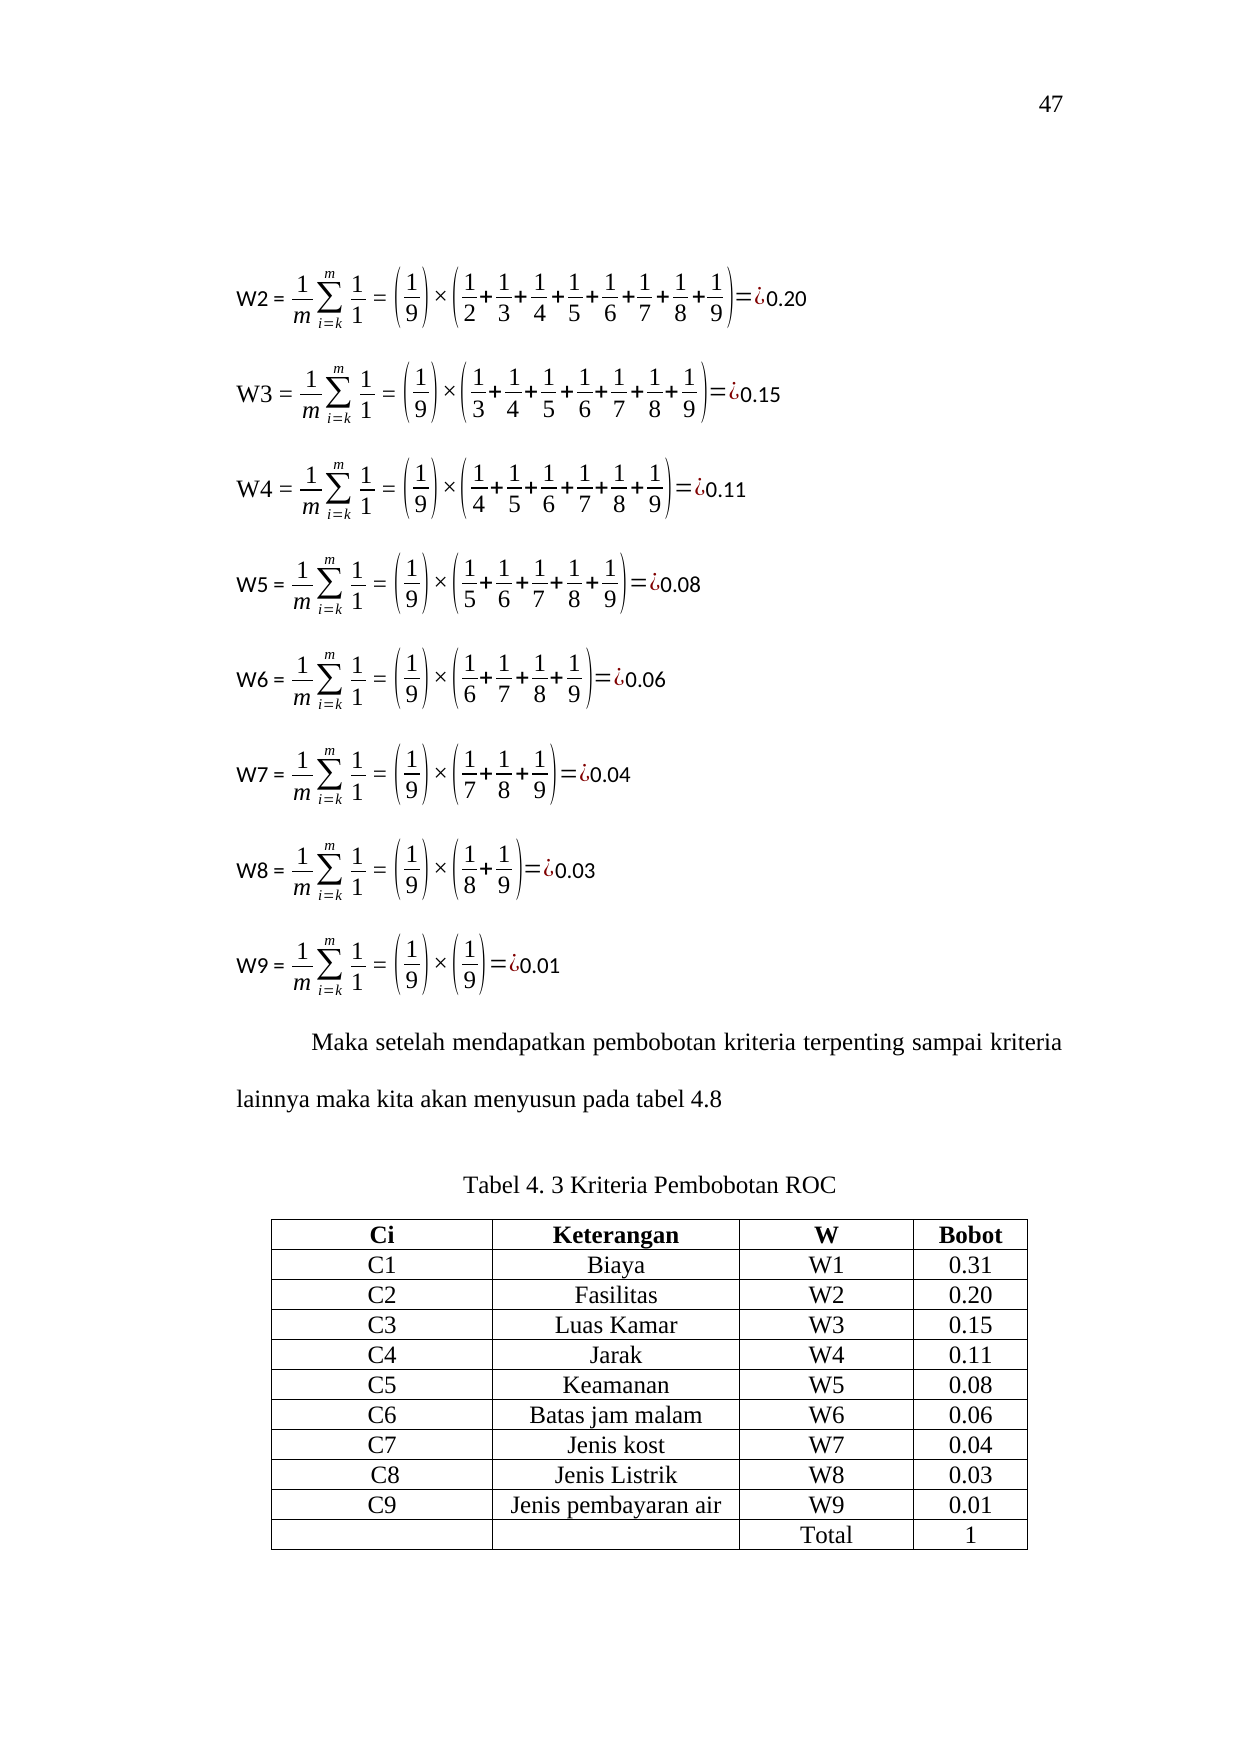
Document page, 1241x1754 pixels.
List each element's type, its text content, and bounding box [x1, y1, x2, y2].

table_cell W7 [740, 1430, 913, 1459]
text W3 = = 0.15 [236, 359, 1063, 427]
table_cell C8 [272, 1460, 492, 1489]
table_cell C5 [272, 1370, 492, 1399]
table_cell W6 [740, 1400, 913, 1429]
table_cell Jenis kost [493, 1430, 739, 1459]
table_cell W3 [740, 1310, 913, 1339]
table_header W [740, 1220, 913, 1249]
table_cell W5 [740, 1370, 913, 1399]
table_header Keterangan [493, 1220, 739, 1249]
table_cell 0.04 [914, 1430, 1027, 1459]
table_cell Batas jam malam [493, 1400, 739, 1429]
table_cell C4 [272, 1340, 492, 1369]
table_cell Biaya [493, 1250, 739, 1279]
table_cell 0.06 [914, 1400, 1027, 1429]
table_cell C7 [272, 1430, 492, 1459]
table_cell 0.31 [914, 1250, 1027, 1279]
text Maka setelah mendapatkan pembobotan kriteria terpenting sampai kriteria lainnya maka kita akan menyusun pada tabel 4.8 [236, 1027, 1063, 1113]
text Tabel 4. 3 Kriteria Pembobotan ROC [236, 1170, 1063, 1198]
table_header Ci [272, 1220, 492, 1249]
table_cell C9 [272, 1490, 492, 1519]
text W2 = = 0.20 [236, 264, 1063, 332]
table_cell Jenis Listrik [493, 1460, 739, 1489]
table_cell 0.03 [914, 1460, 1027, 1489]
table_cell C6 [272, 1400, 492, 1429]
table_cell W9 [740, 1490, 913, 1519]
text W8 = = 0.03 [236, 836, 1063, 903]
table_cell Jenis pembayaran air [493, 1490, 739, 1519]
table_cell Jarak [493, 1340, 739, 1369]
table_cell C1 [272, 1250, 492, 1279]
table_header Bobot [914, 1220, 1027, 1249]
text W6 = = 0.06 [236, 646, 1063, 713]
text W7 = = 0.04 [236, 741, 1063, 808]
table_cell W1 [740, 1250, 913, 1279]
table_cell Keamanan [493, 1370, 739, 1399]
table_cell 0.11 [914, 1340, 1027, 1369]
text W5 = = 0.08 [236, 550, 1063, 617]
table_cell Luas Kamar [493, 1310, 739, 1339]
table_cell 0.20 [914, 1280, 1027, 1309]
table_cell 0.01 [914, 1490, 1027, 1519]
table_cell W4 [740, 1340, 913, 1369]
text W4 = = 0.11 [236, 455, 1063, 522]
table_cell Total [740, 1520, 913, 1549]
text W9 = = 0.01 [236, 931, 1063, 999]
table_cell C3 [272, 1310, 492, 1339]
table_cell 0.08 [914, 1370, 1027, 1399]
table_cell C2 [272, 1280, 492, 1309]
table_cell Fasilitas [493, 1280, 739, 1309]
table_cell [272, 1520, 492, 1549]
table_cell W2 [740, 1280, 913, 1309]
table_cell [493, 1520, 739, 1549]
table_cell 1 [914, 1520, 1027, 1549]
table_cell 0.15 [914, 1310, 1027, 1339]
table_cell W8 [740, 1460, 913, 1489]
